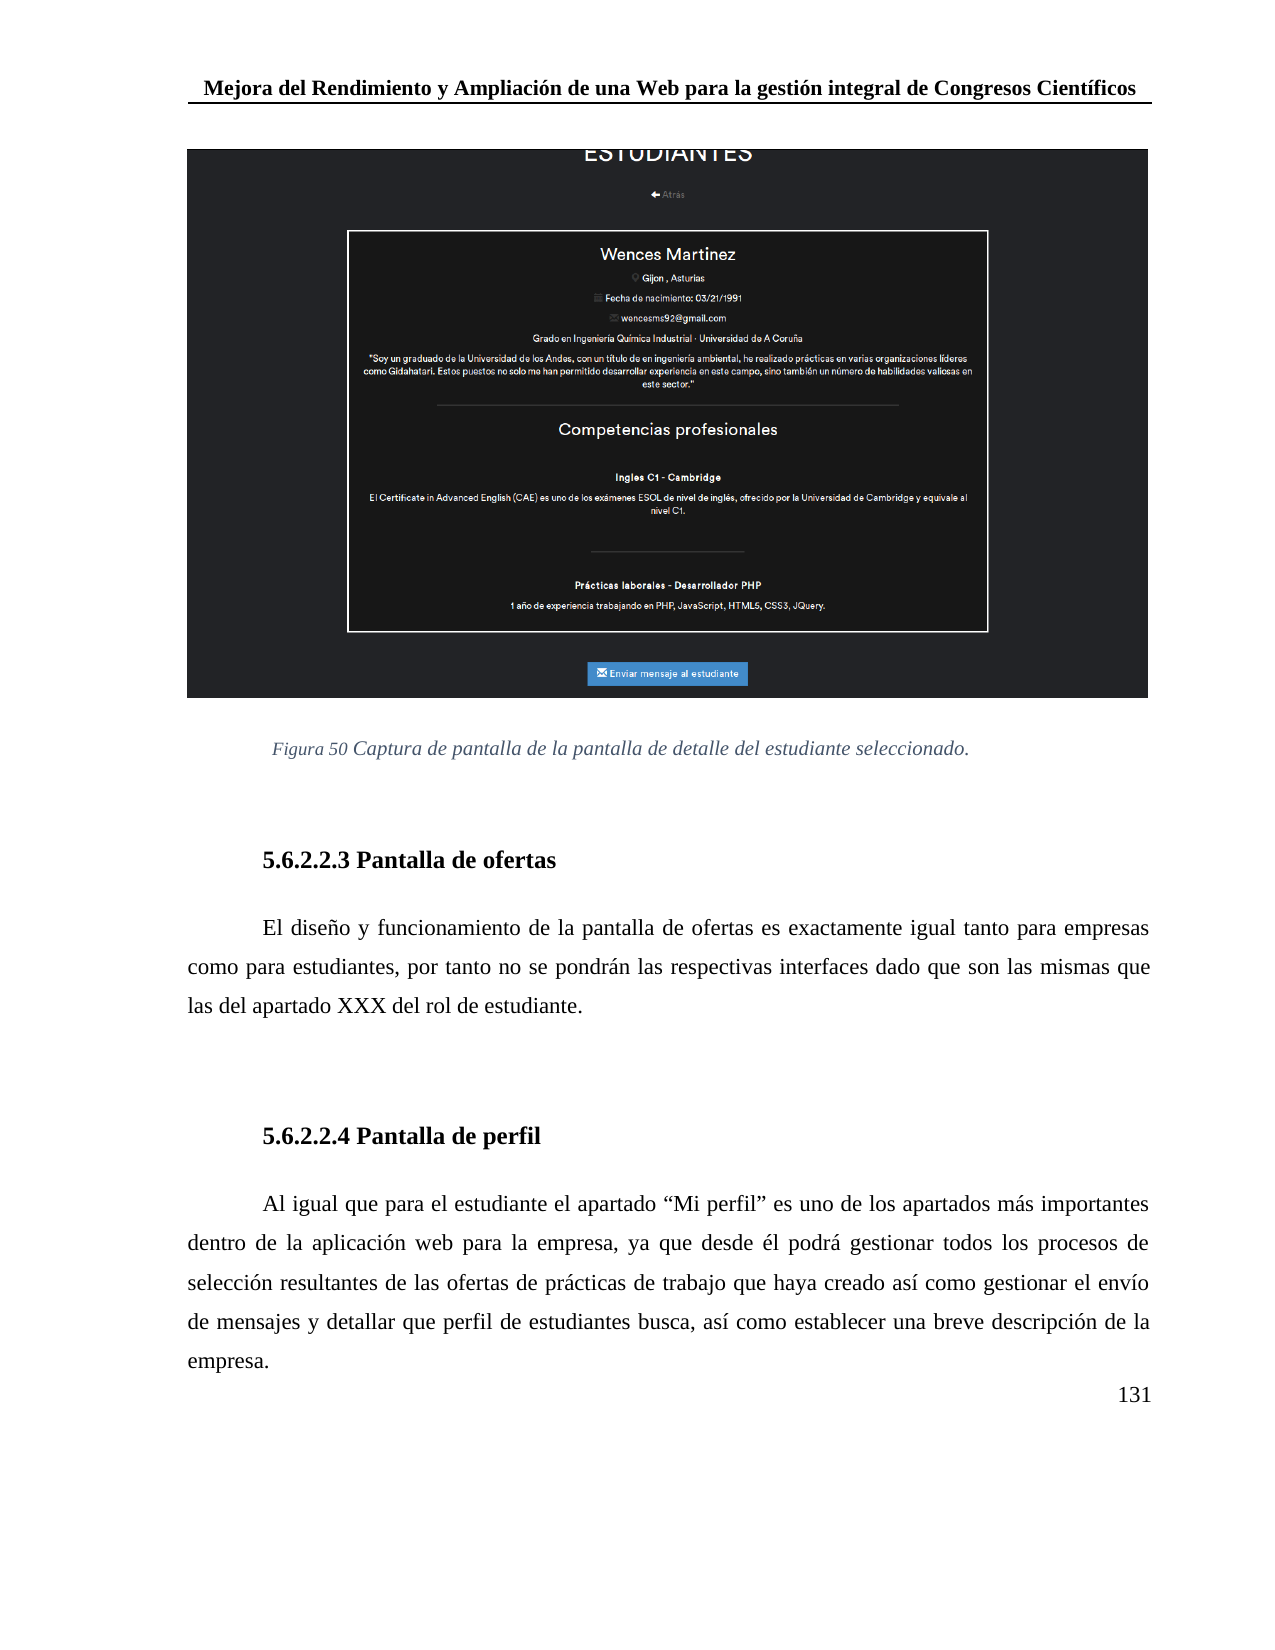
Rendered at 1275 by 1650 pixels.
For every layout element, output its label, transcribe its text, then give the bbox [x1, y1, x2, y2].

text El diseño y funcionamiento de la pantalla de ofertas es exactamente igual tanto para empresas como para estudiantes, por tanto no se pondrán las respectivas interfaces dado que son las mismas que las del apartado XXX del rol de estudiante. [187, 913, 1152, 1019]
picture [187, 149, 1148, 698]
subtitle 5.6.2.2.3 Pantalla de ofertas [187, 845, 1152, 874]
subtitle 5.6.2.2.4 Pantalla de perfil [187, 1121, 1152, 1150]
text Al igual que para el estudiante el apartado “Mi perfil” es uno de los apartados más importantes dentro de la aplicación web para la empresa, ya que desde él podrá gestionar todos los procesos de selección resultantes de las ofertas de prácticas de trabajo que haya creado así como gestionar el envío de mensajes y detallar que perfil de estudiantes busca, así como establecer una breve descripción de la empresa. [187, 1189, 1152, 1374]
